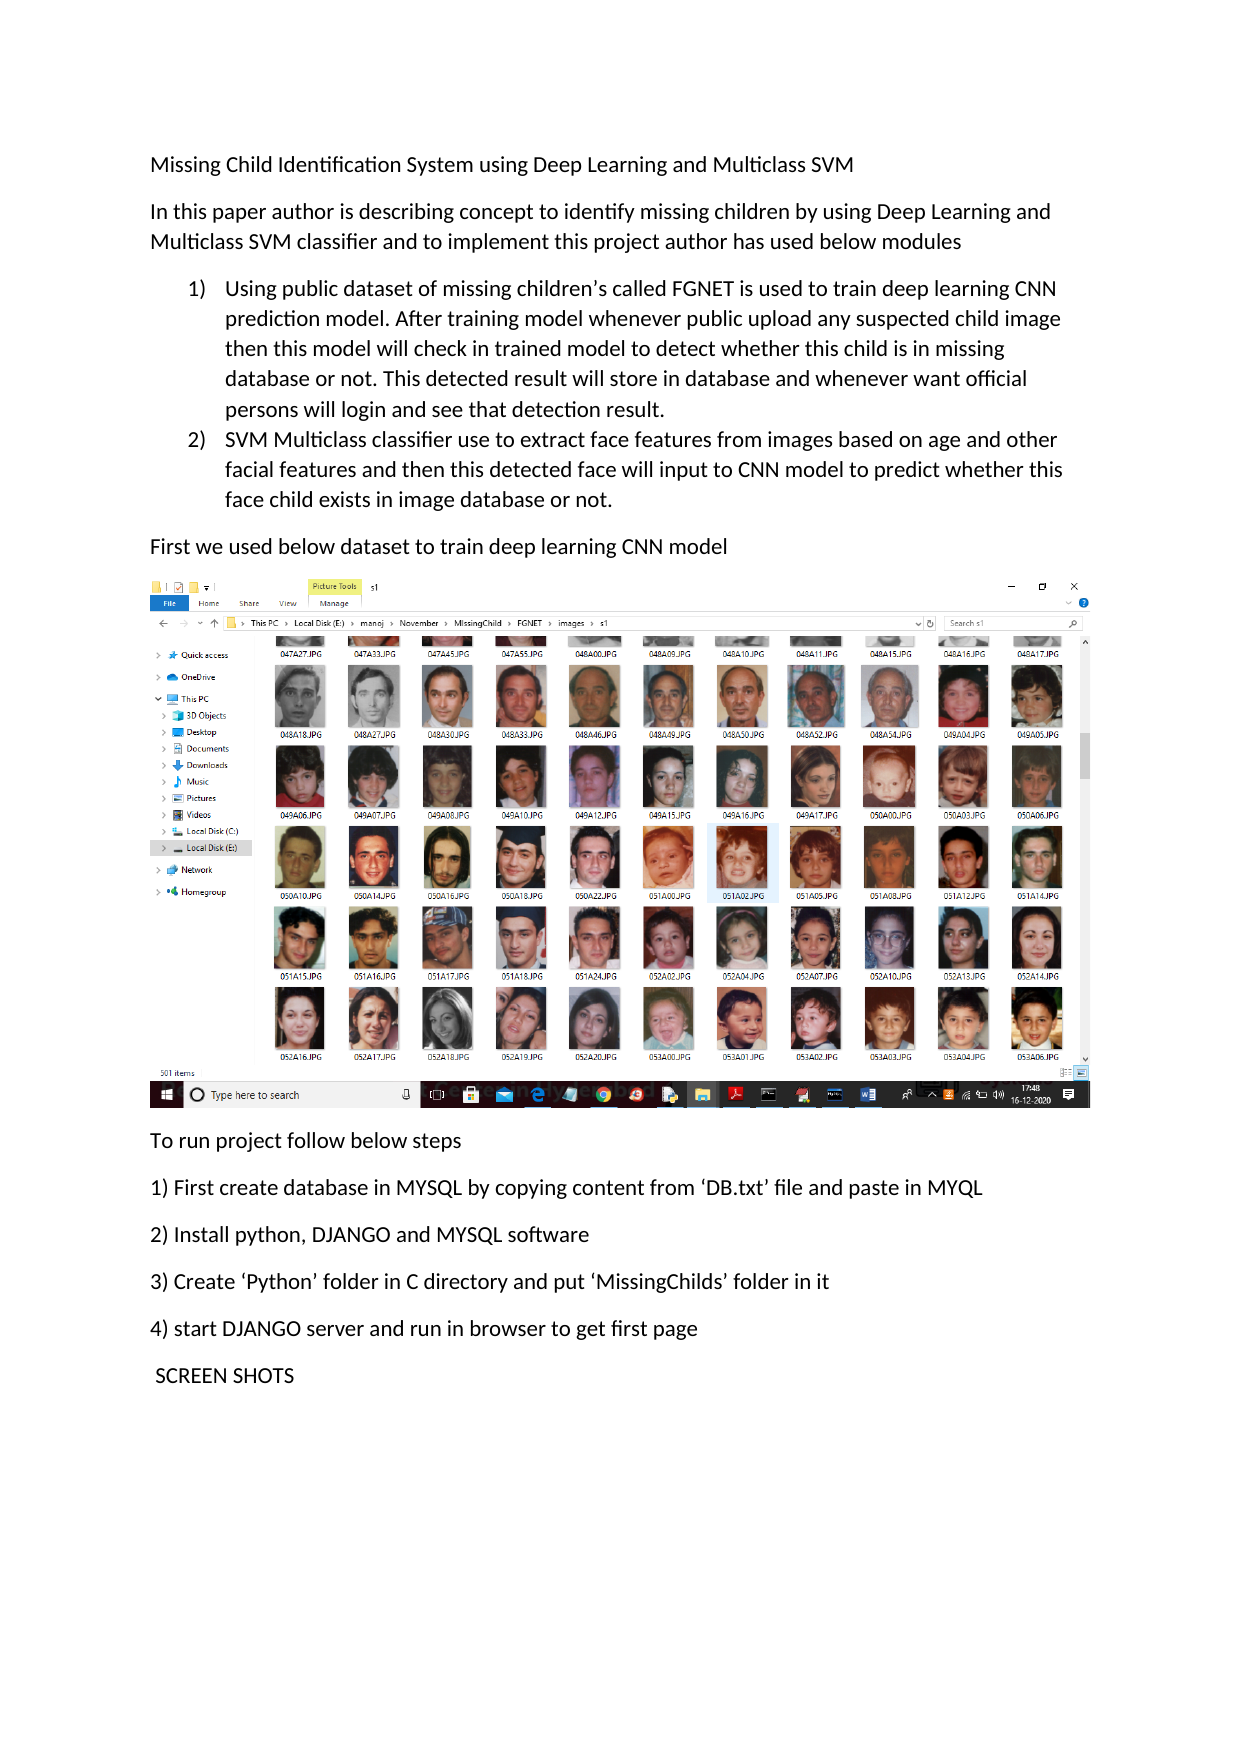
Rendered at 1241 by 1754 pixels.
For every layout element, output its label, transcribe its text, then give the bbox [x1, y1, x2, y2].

list SVM Multiclass classifier use to extract face features from images based on age and other facial features and then this detected face will input to CNN model to predict whether this face child exists in image database or not. [187, 425, 1090, 513]
text 4) start DJANGO server and run in browser to get first page [150, 1314, 1090, 1342]
text To run project follow below steps [150, 1127, 1090, 1155]
list Using public dataset of missing children’s called FGNET is used to train deep learning CNN prediction model. After training model whenever public upload any suspected child image then this model will check in trained model to detect whether this child is in missing database or not. This detected result will store in database and whenever want official persons will login and see that detection result. [187, 274, 1090, 423]
text 3) Create ‘Python’ folder in C directory and put ‘MissingChilds’ folder in it [150, 1267, 1090, 1295]
text 2) Install python, DJANGO and MYSQL software [150, 1220, 1090, 1248]
text In this paper author is describing concept to identify missing children by using Deep Learning and Multiclass SVM classifier and to implement this project author has used below modules [150, 197, 1090, 255]
text 1) First create database in MYSQL by copying content from ‘DB.txt’ file and paste in MYQL [150, 1173, 1090, 1202]
text Missing Child Identification System using Deep Learning and Multiclass SVM [150, 150, 1090, 178]
text First we used below dataset to train deep learning CNN model [150, 532, 1090, 560]
picture [150, 579, 1091, 1108]
text SCREEN SHOTS [150, 1361, 1090, 1389]
